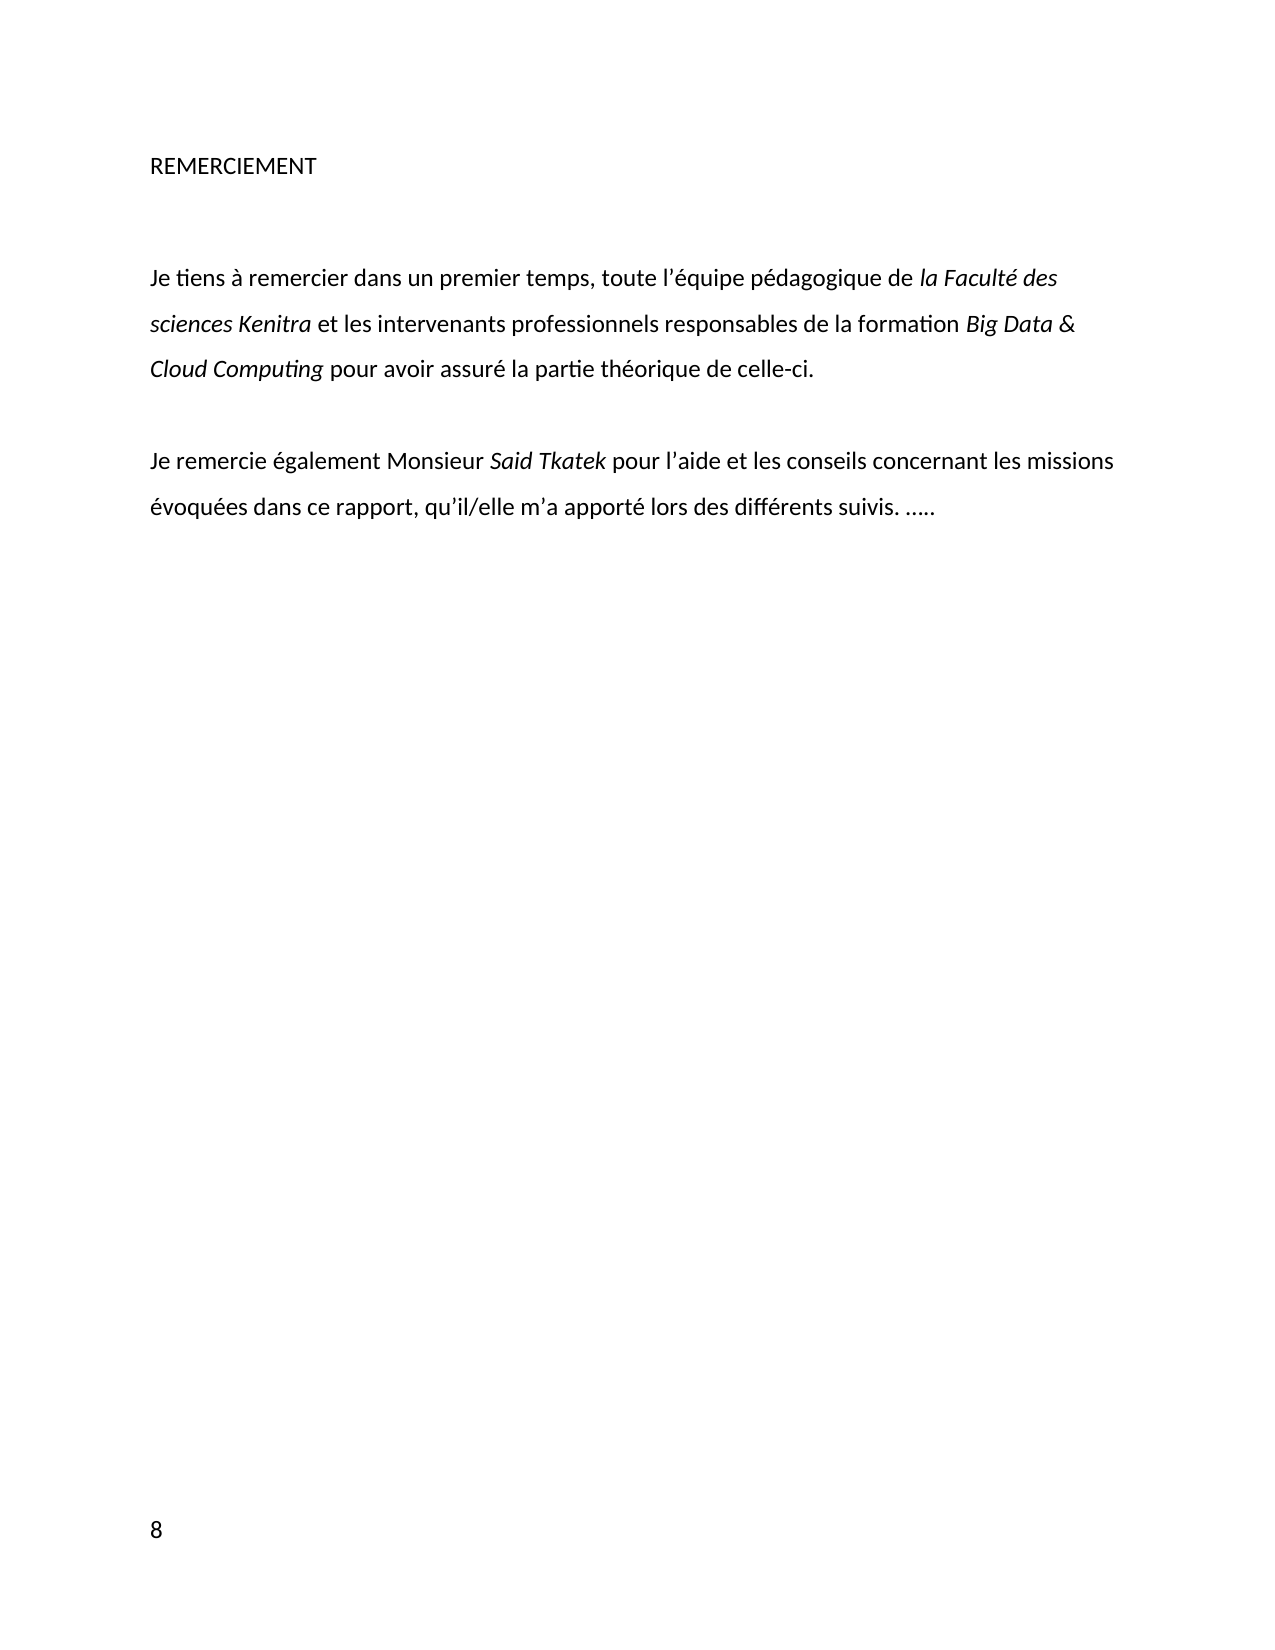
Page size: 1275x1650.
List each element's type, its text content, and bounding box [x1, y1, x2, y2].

text REMERCIEMENT [150, 150, 1125, 181]
text Je tiens à remercier dans un premier temps, toute l’équipe pédagogique de la Faculté des sciences Kenitra et les intervenants professionnels responsables de la formation Big Data & Cloud Computing pour avoir assuré la partie théorique de celle-ci. Je remercie également Monsieur Said Tkatek pour l’aide et les conseils concernant les missions évoquées dans ce rapport, qu’il/elle m’a apporté lors des différents suivis. ….. [150, 262, 1125, 567]
